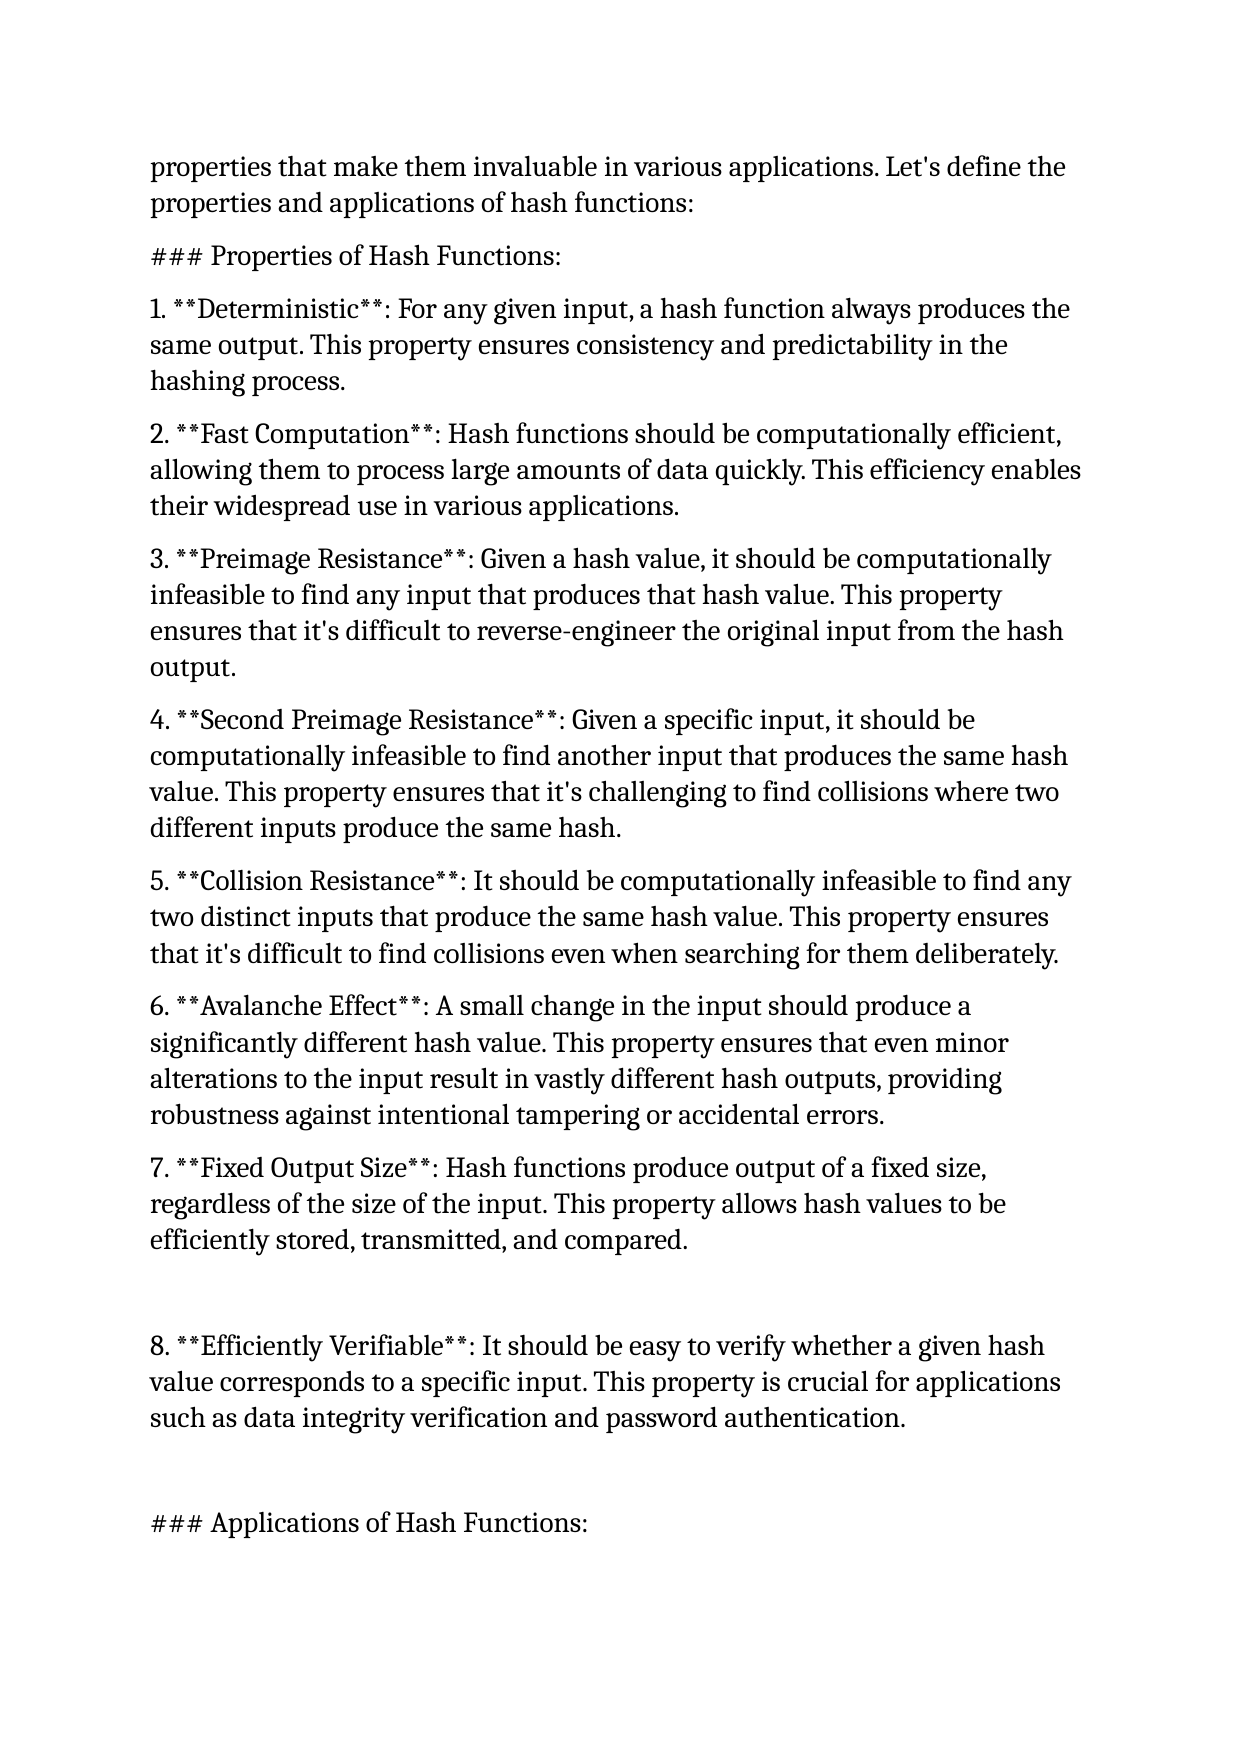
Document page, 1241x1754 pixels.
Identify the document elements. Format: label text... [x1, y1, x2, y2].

text 8. **Efficiently Verifiable**: It should be easy to verify whether a given hash value corresponds to a specific input. This property is crucial for applications such as data integrity verification and password authentication. [150, 1329, 1090, 1434]
text 1. **Deterministic**: For any given input, a hash function always produces the same output. This property ensures consistency and predictability in the hashing process. [150, 292, 1090, 398]
text ### Applications of Hash Functions: [150, 1507, 1090, 1540]
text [150, 150, 1090, 220]
text 2. **Fast Computation**: Hash functions should be computationally efficient, allowing them to process large amounts of data quickly. This efficiency enables their widespread use in various applications. [150, 417, 1090, 523]
text 7. **Fixed Output Size**: Hash functions produce output of a fixed size, regardless of the size of the input. This property allows hash values to be efficiently stored, transmitted, and compared. [150, 1151, 1090, 1257]
text 3. **Preimage Resistance**: Given a hash value, it should be computationally infeasible to find any input that produces that hash value. This property ensures that it's difficult to reverse-engineer the original input from the hash output. [150, 542, 1090, 684]
text 4. **Second Preimage Resistance**: Given a specific input, it should be computationally infeasible to find another input that produces the same hash value. This property ensures that it's challenging to find collisions where two different inputs produce the same hash. [150, 703, 1090, 845]
text 5. **Collision Resistance**: It should be computationally infeasible to find any two distinct inputs that produce the same hash value. This property ensures that it's difficult to find collisions even when searching for them deliberately. [150, 864, 1090, 970]
text ### Properties of Hash Functions: [150, 239, 1090, 272]
text 6. **Avalanche Effect**: A small change in the input should produce a significantly different hash value. This property ensures that even minor alterations to the input result in vastly different hash outputs, providing robustness against intentional tampering or accidental errors. [150, 989, 1090, 1132]
